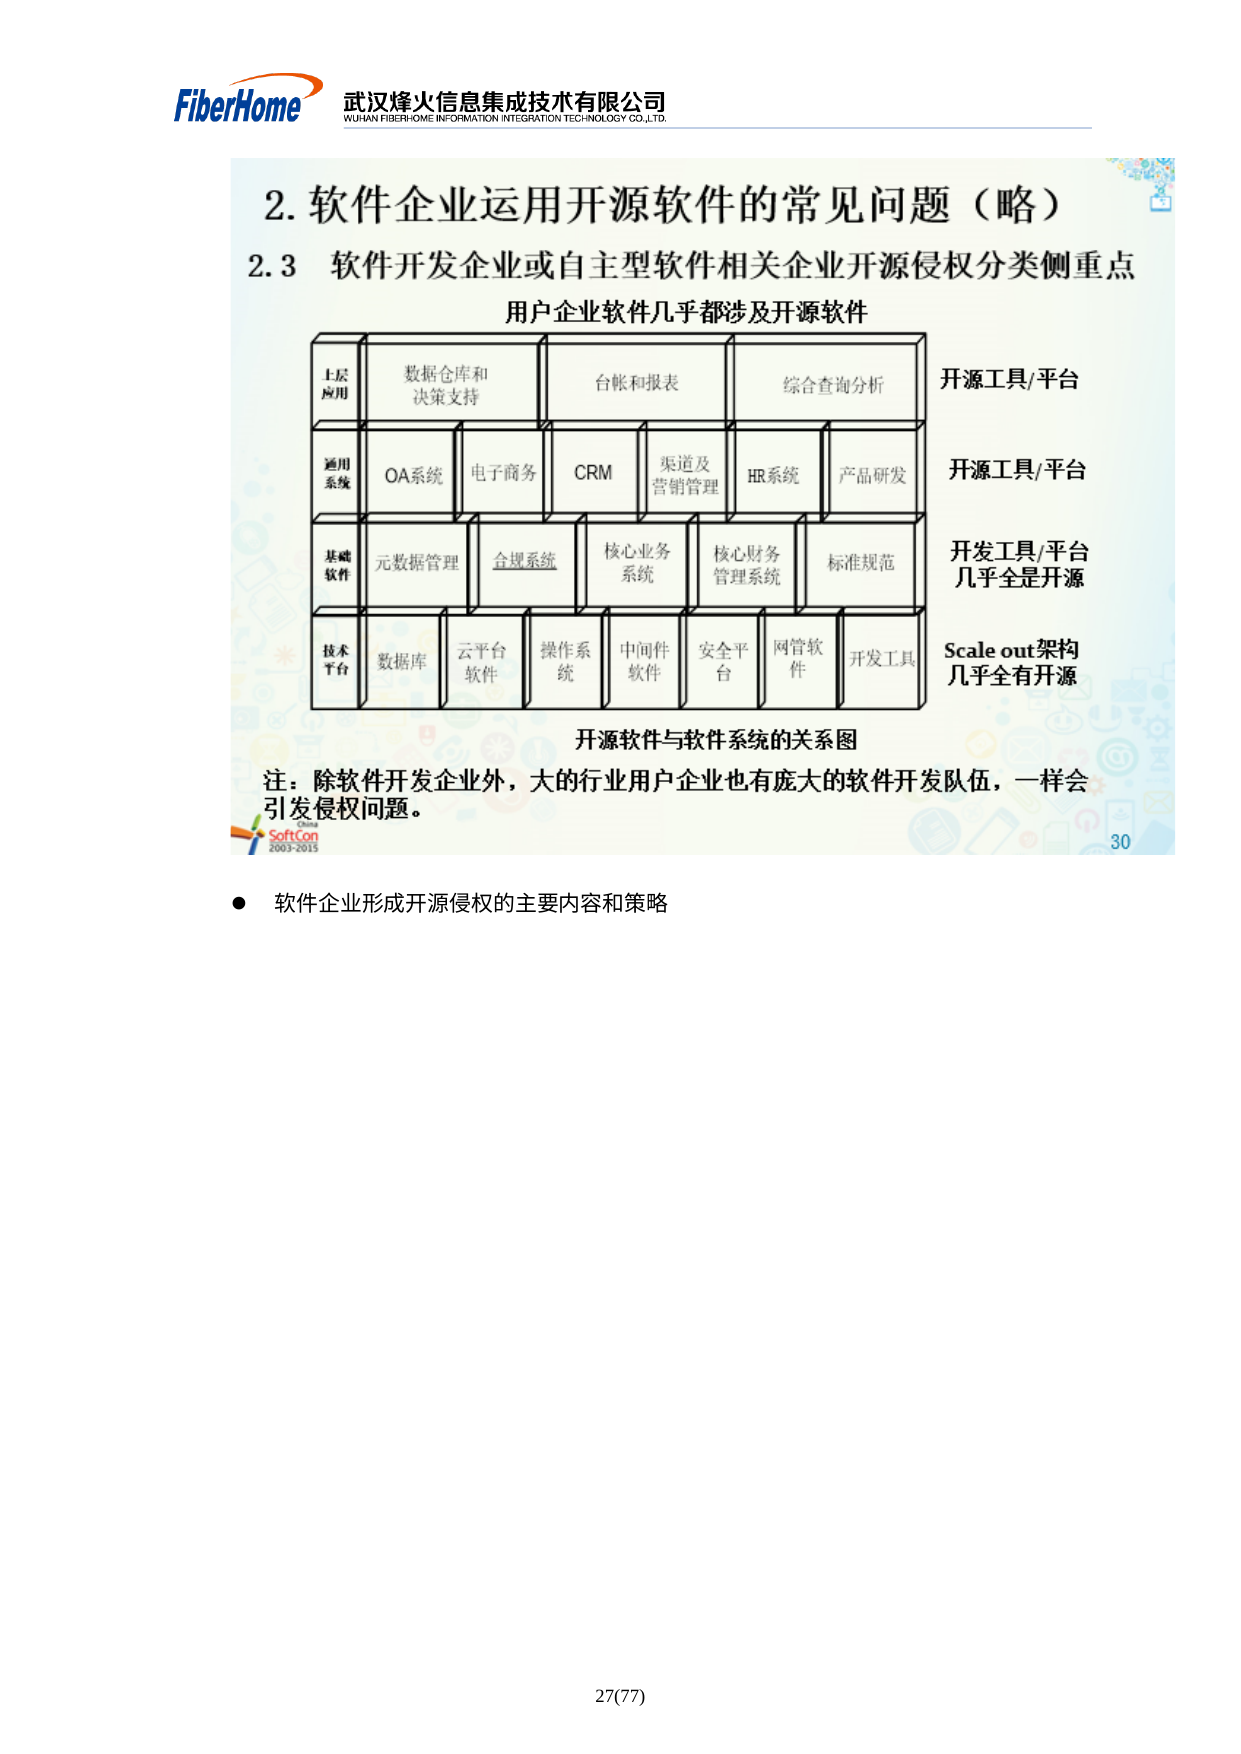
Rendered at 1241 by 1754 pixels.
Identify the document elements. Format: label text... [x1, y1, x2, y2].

list 软件企业形成开源侵权的主要内容和策略 [231, 886, 1092, 918]
picture [148, 59, 1092, 143]
picture [230, 158, 1176, 855]
